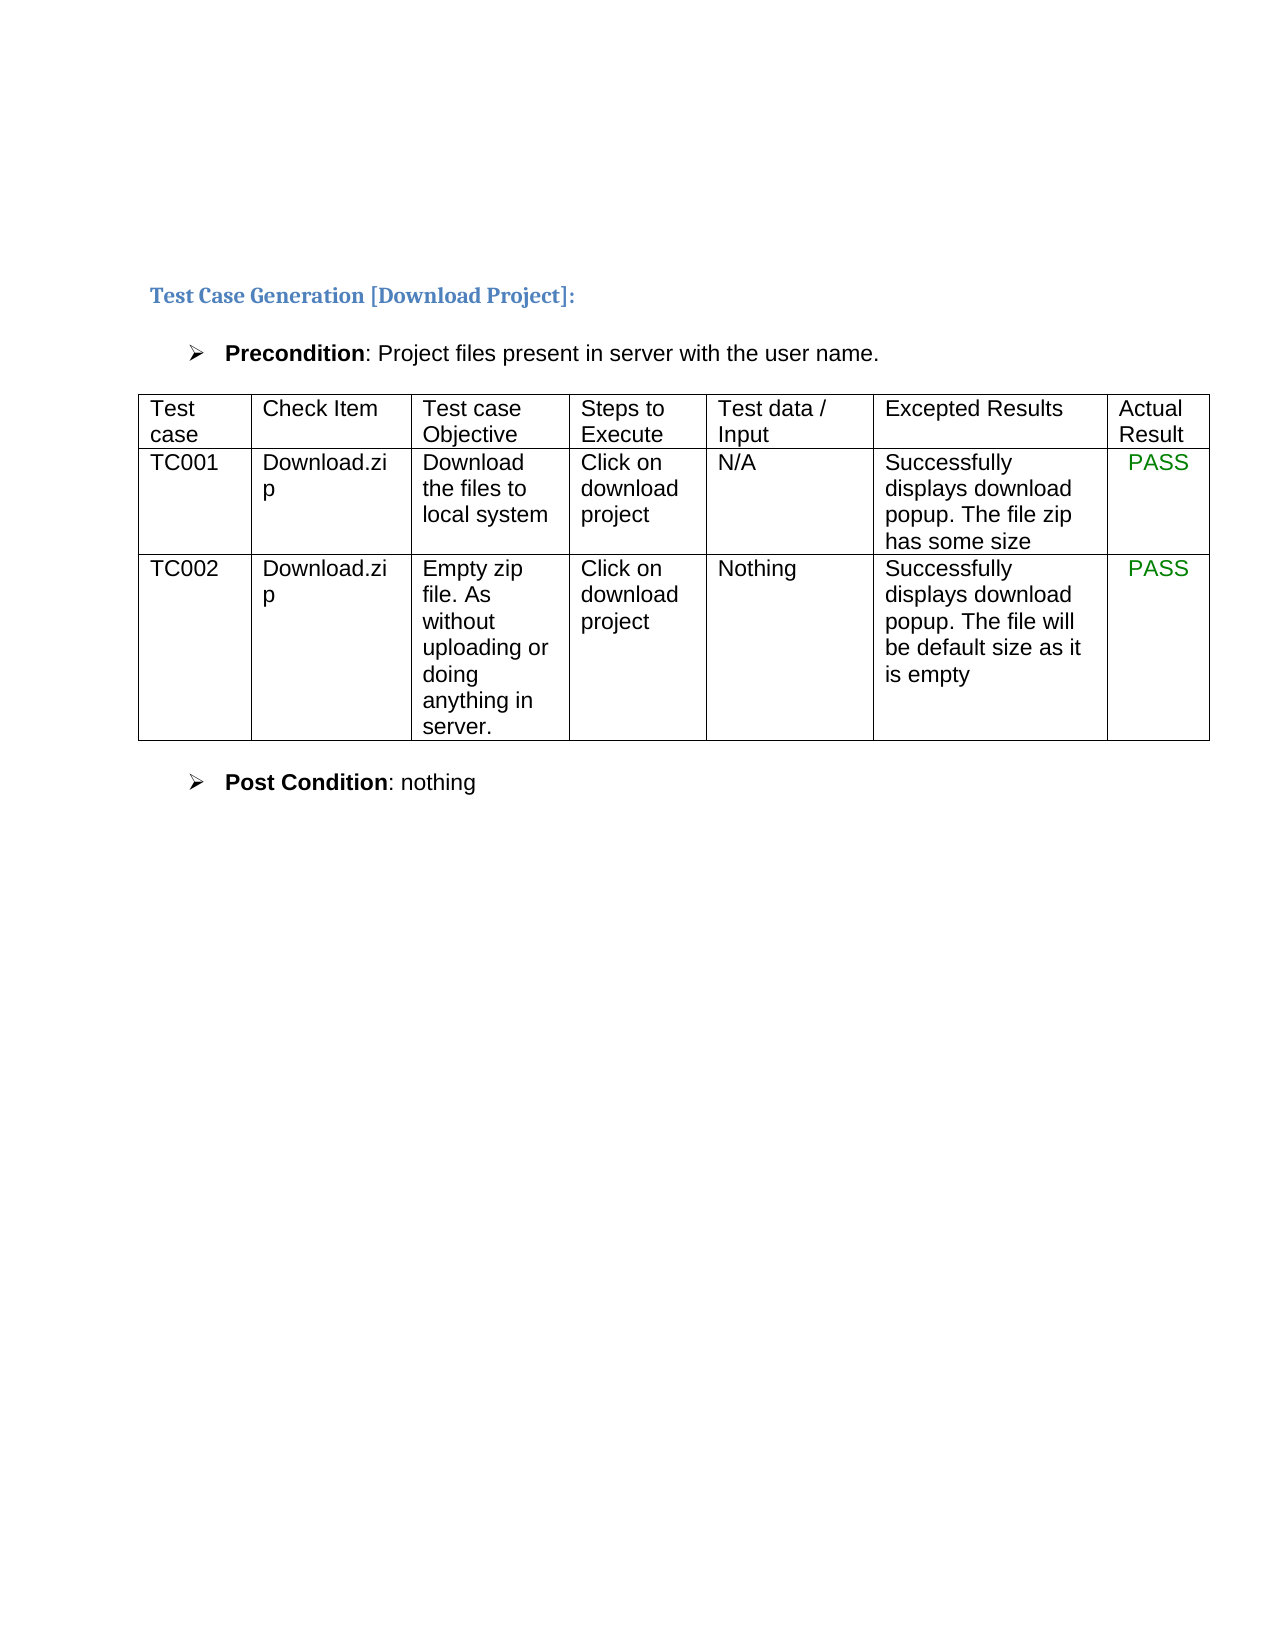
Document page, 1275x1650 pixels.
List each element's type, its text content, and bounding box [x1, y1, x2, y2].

table_cell Download.zip [252, 555, 411, 739]
table_header Steps to Execute [570, 395, 706, 448]
table_header Check Item [252, 395, 411, 448]
table_cell Successfully displays download popup. The file zip has some size [874, 449, 1107, 554]
table_header Test case [139, 395, 251, 448]
table_cell Successfully displays download popup. The file will be default size as it is empty [874, 555, 1107, 739]
table_cell PASS [1108, 555, 1209, 739]
table_cell Download.zip [252, 449, 411, 554]
subtitle Test Case Generation [Download Project]: [150, 283, 1125, 309]
table_header Excepted Results [874, 395, 1107, 448]
table_cell N/A [707, 449, 873, 554]
table_header Actual Result [1108, 395, 1209, 448]
table_header Test data / Input [707, 395, 873, 448]
table_cell TC002 [139, 555, 251, 739]
table_cell PASS [1108, 449, 1209, 554]
table_cell Download the files to local system [412, 449, 569, 554]
table_cell TC001 [139, 449, 251, 554]
list Precondition: Project files present in server with the user name. [187, 339, 1125, 366]
table_cell Click on download project [570, 449, 706, 554]
table_header Test case Objective [412, 395, 569, 448]
table_cell Click on download project [570, 555, 706, 739]
table_cell Nothing [707, 555, 873, 739]
table_cell Empty zip file. As without uploading or doing anything in server. [412, 555, 569, 739]
list Post Condition: nothing [187, 769, 1125, 795]
